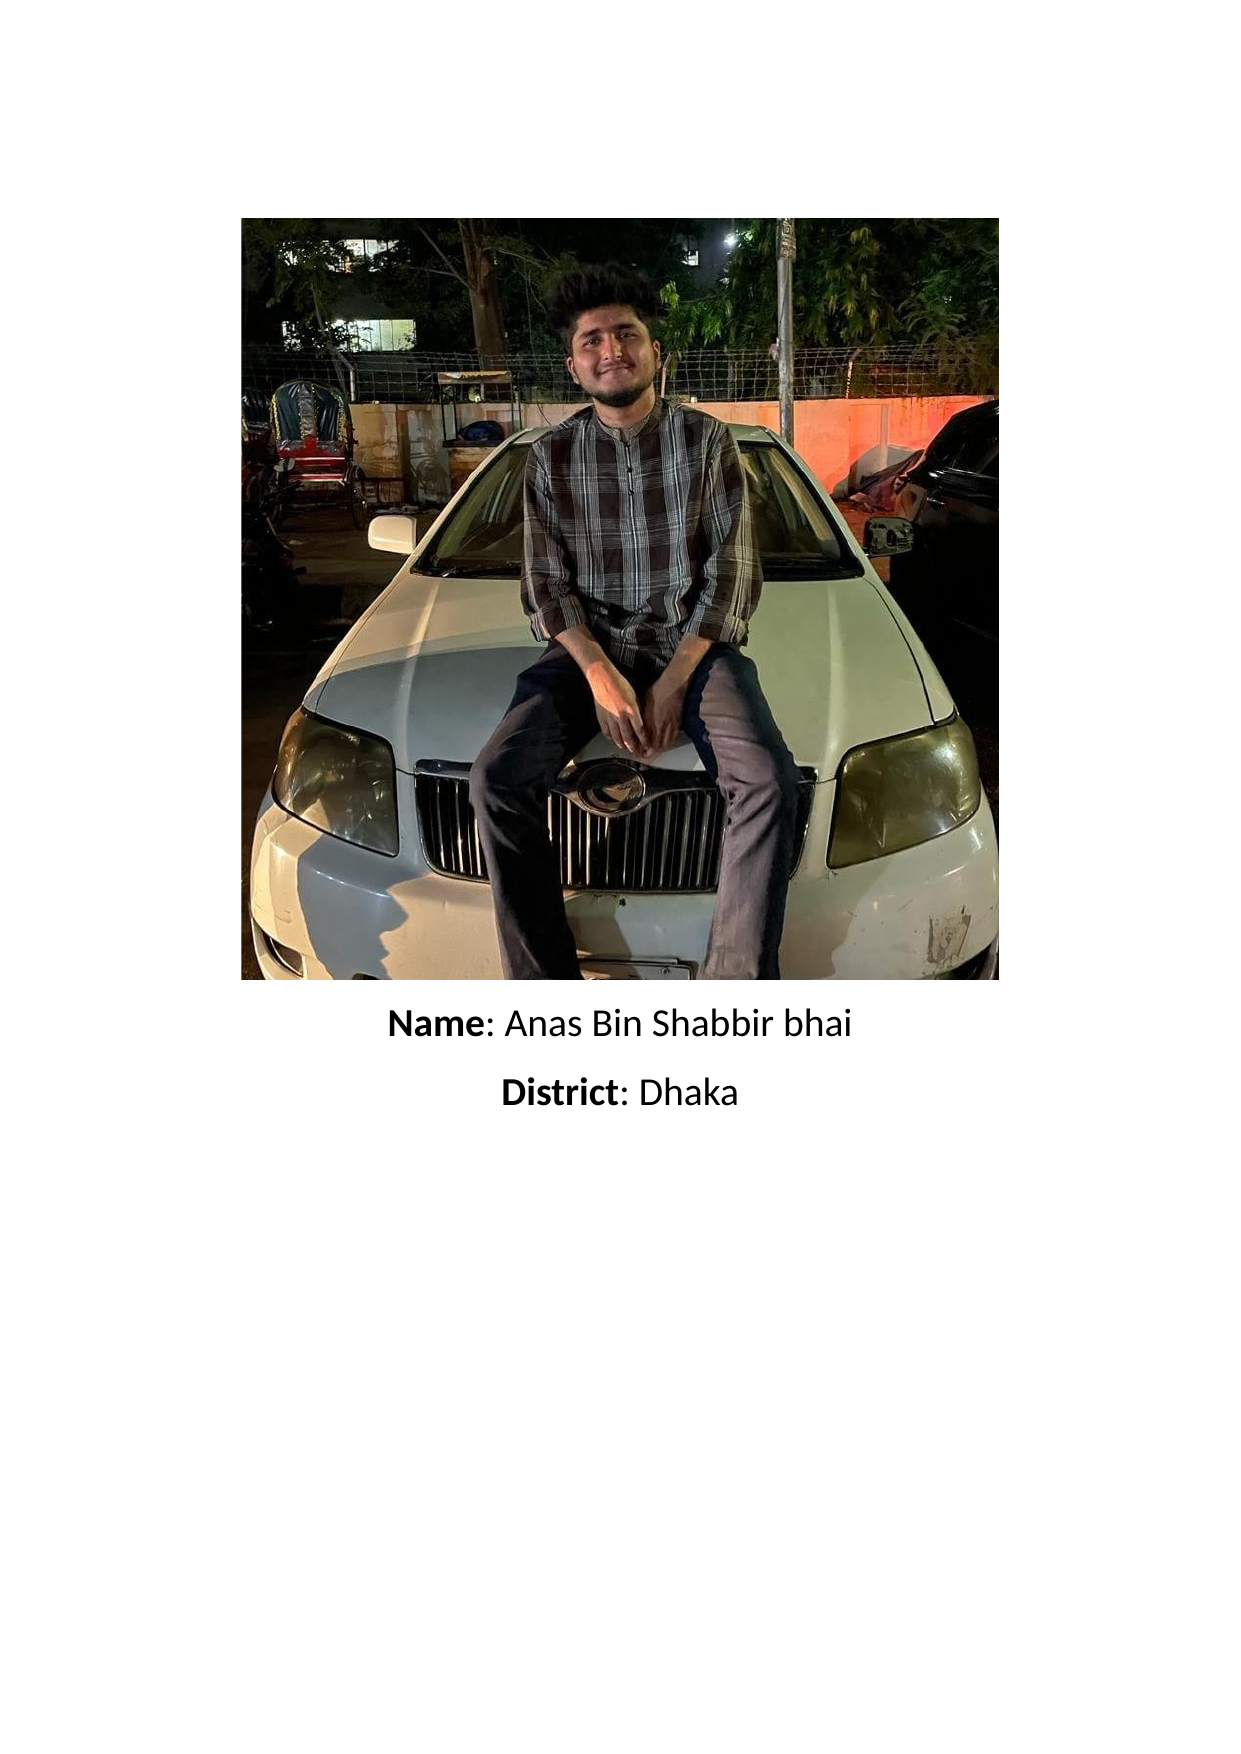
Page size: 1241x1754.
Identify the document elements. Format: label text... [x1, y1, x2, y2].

picture [241, 218, 999, 980]
text District: Dhaka [150, 1067, 1090, 1116]
text Name: Anas Bin Shabbir bhai [150, 998, 1090, 1047]
